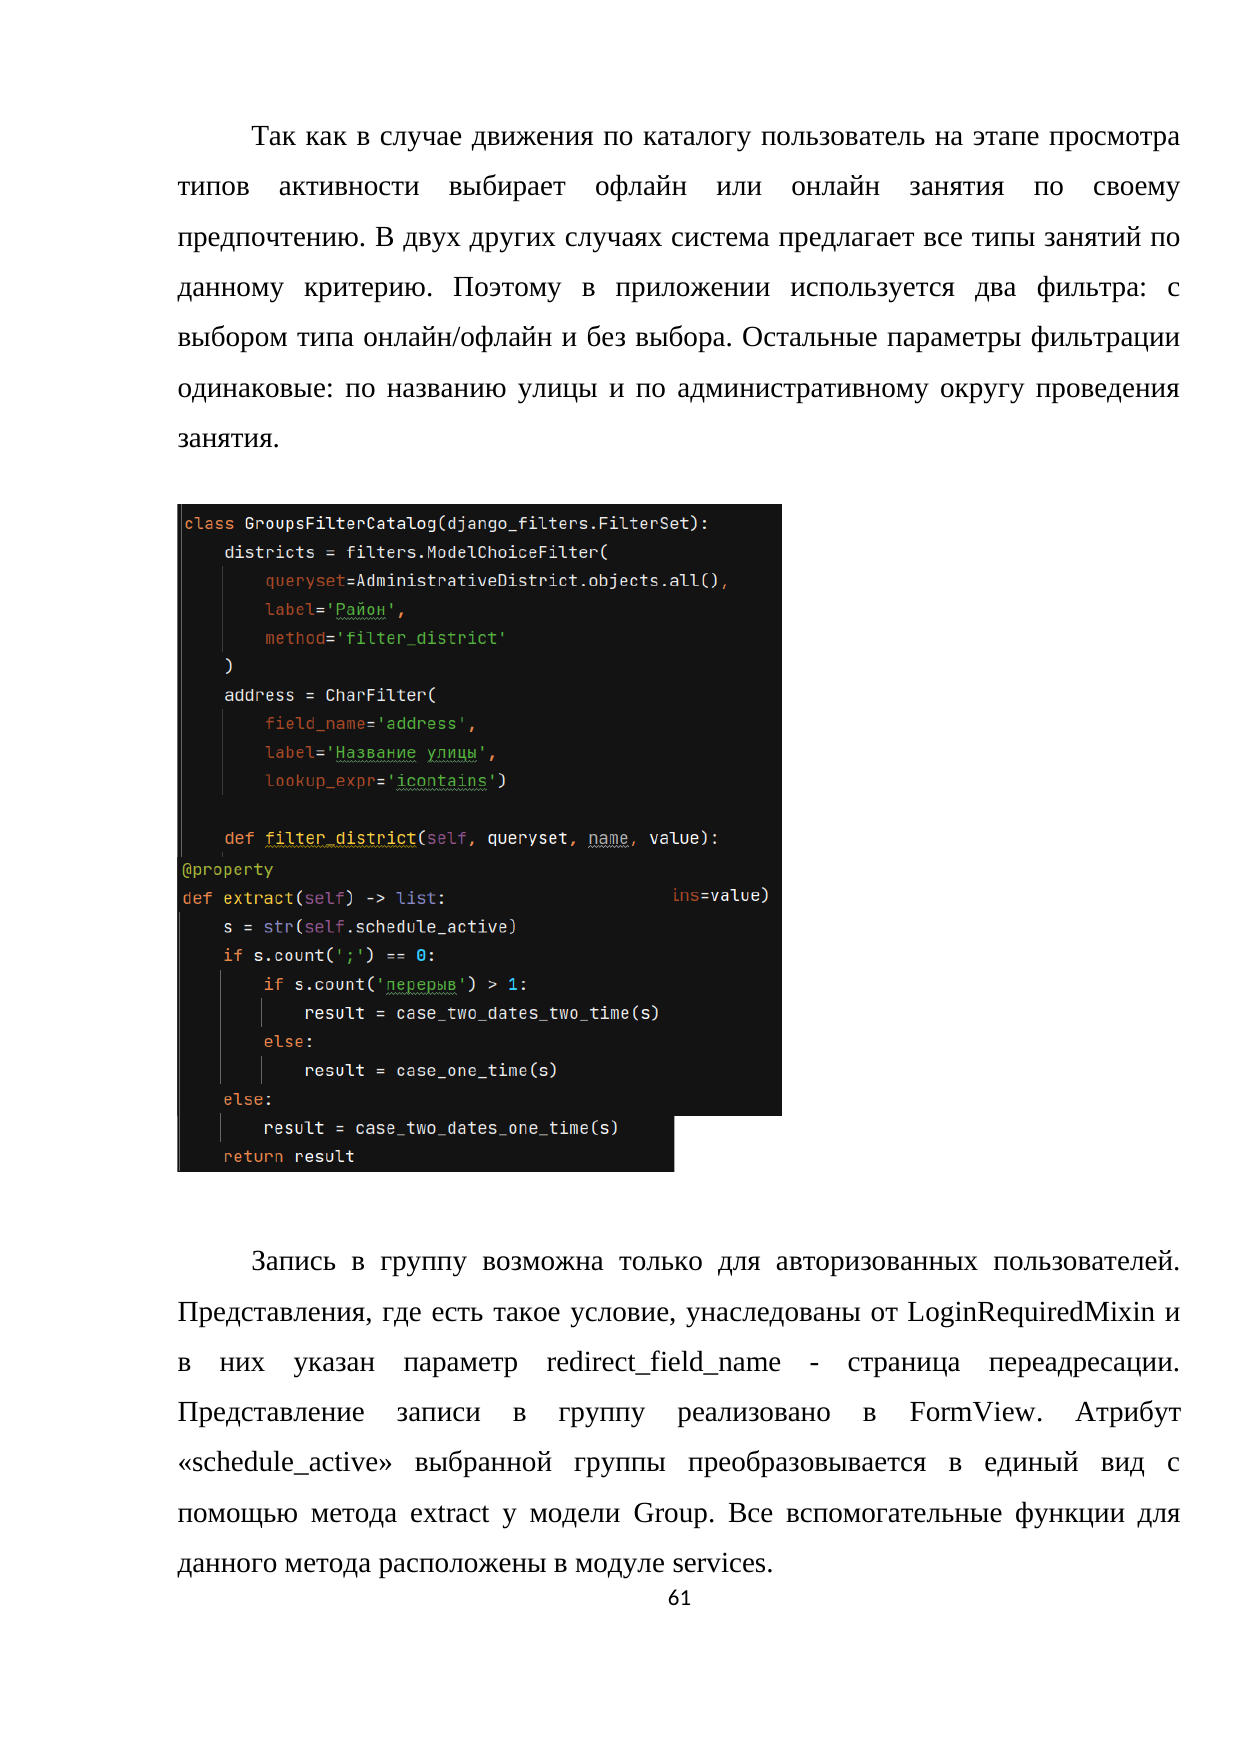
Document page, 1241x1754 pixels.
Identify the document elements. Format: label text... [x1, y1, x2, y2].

picture [177, 504, 782, 1172]
text Так как в случае движения по каталогу пользователь на этапе просмотра типов активности выбирает офлайн или онлайн занятия по своему предпочтению. В двух других случаях система предлагает все типы занятий по данному критерию. Поэтому в приложении используется два фильтра: с выбором типа онлайн/офлайн и без выбора. Остальные параметры фильтрации одинаковые: по названию улицы и по административному округу проведения занятия. [177, 118, 1181, 453]
